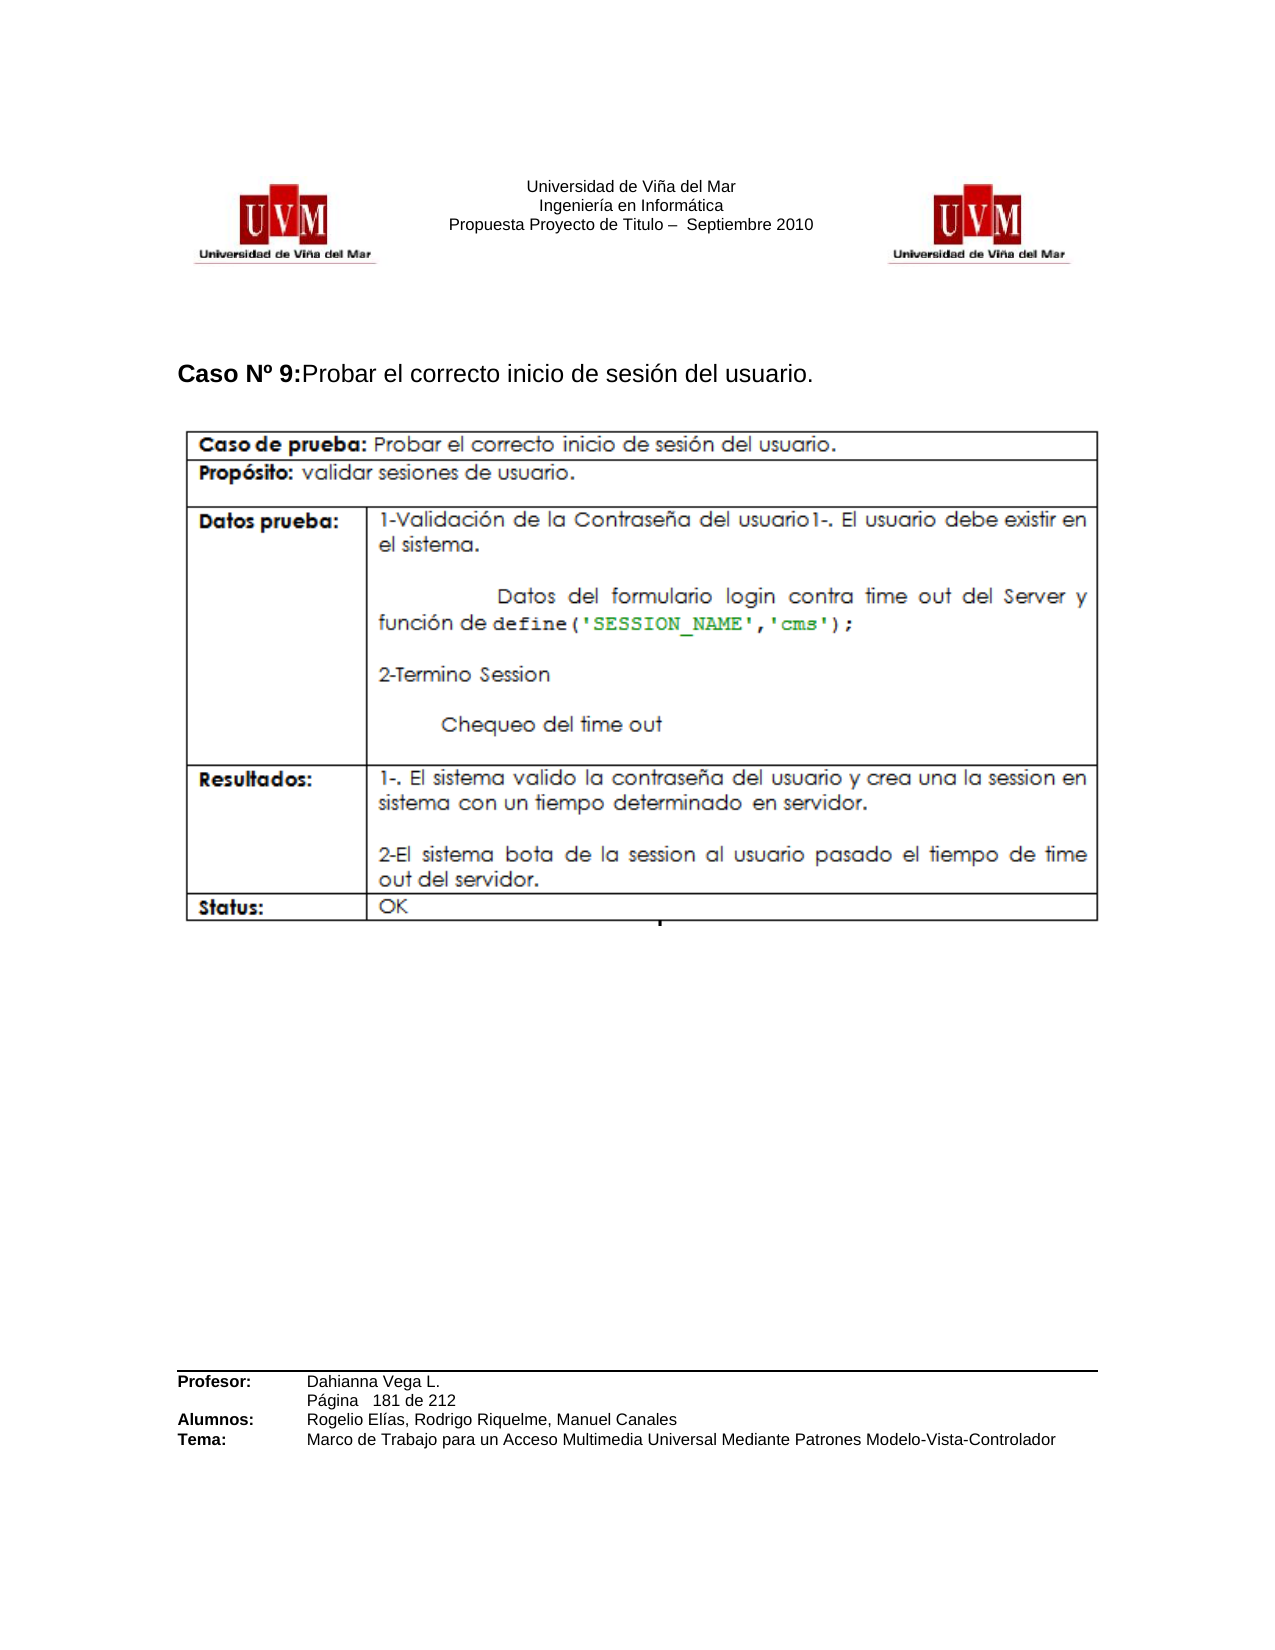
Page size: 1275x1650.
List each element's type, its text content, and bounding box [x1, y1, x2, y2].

picture [177, 176, 390, 267]
picture [177, 422, 1103, 926]
text Caso Nº 9:Probar el correcto inicio de sesión del usuario. [177, 359, 1098, 388]
picture [871, 176, 1084, 267]
